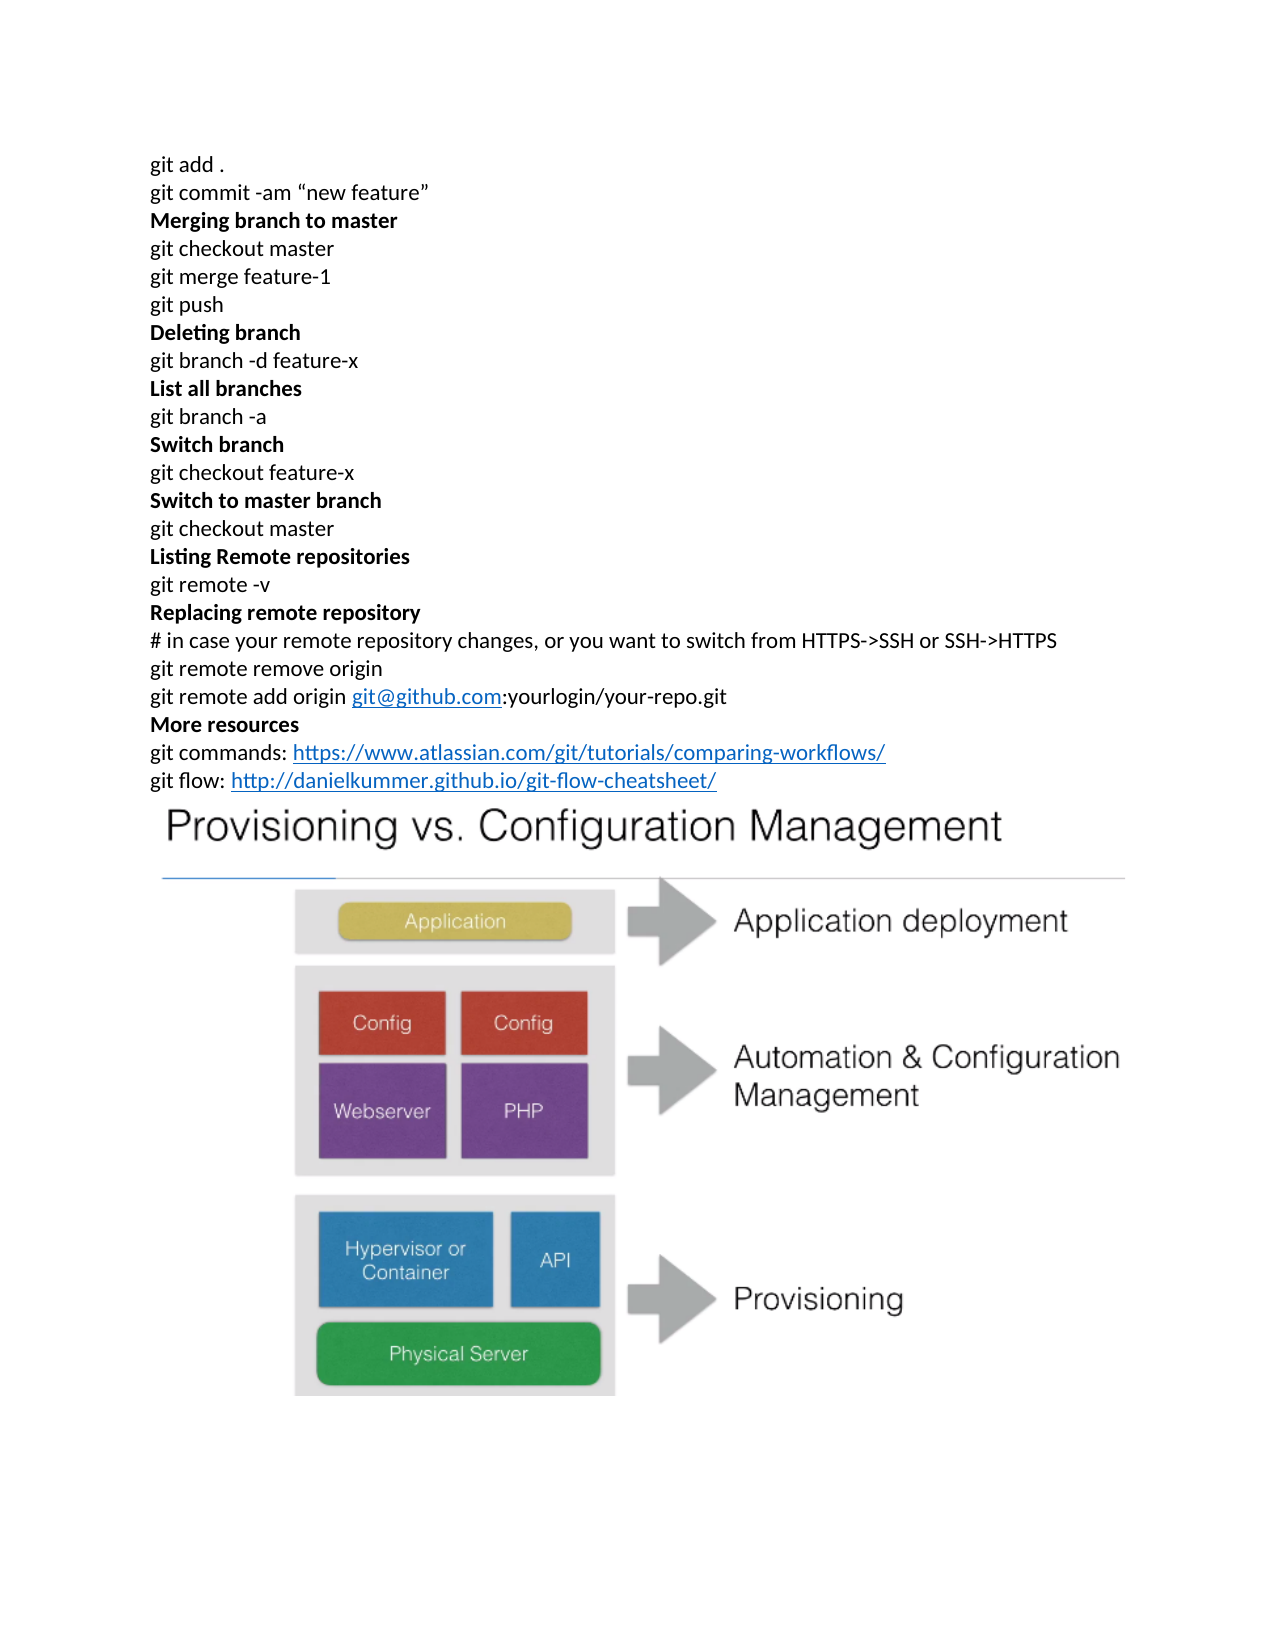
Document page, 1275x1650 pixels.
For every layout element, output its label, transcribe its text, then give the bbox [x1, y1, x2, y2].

text # in case your remote repository changes, or you want to switch from HTTPS->SSH or SSH->HTTPS [150, 626, 1125, 654]
text git add . [150, 150, 1125, 178]
text Merging branch to master [150, 206, 1125, 234]
text git push [150, 290, 1125, 318]
text git commit -am “new feature” [150, 178, 1125, 206]
text git branch -d feature-x [150, 346, 1125, 374]
text git branch -a [150, 402, 1125, 430]
text git checkout master [150, 514, 1125, 542]
picture [150, 794, 1125, 1396]
text git flow: http://danielkummer.github.io/git-flow-cheatsheet/ [150, 766, 1125, 794]
text More resources [150, 710, 1125, 738]
text Listing Remote repositories [150, 542, 1125, 570]
text git remote -v [150, 570, 1125, 598]
text Switch branch [150, 430, 1125, 458]
text git commands: https://www.atlassian.com/git/tutorials/comparing-workflows/ [150, 738, 1125, 766]
text List all branches [150, 374, 1125, 402]
text Deleting branch [150, 318, 1125, 346]
text git checkout feature-x [150, 458, 1125, 486]
text git remote add origin git@github.com:yourlogin/your-repo.git [150, 682, 1125, 710]
text git merge feature-1 [150, 262, 1125, 290]
text git checkout master [150, 234, 1125, 262]
text Switch to master branch [150, 486, 1125, 514]
text git remote remove origin [150, 654, 1125, 682]
text Replacing remote repository [150, 598, 1125, 626]
